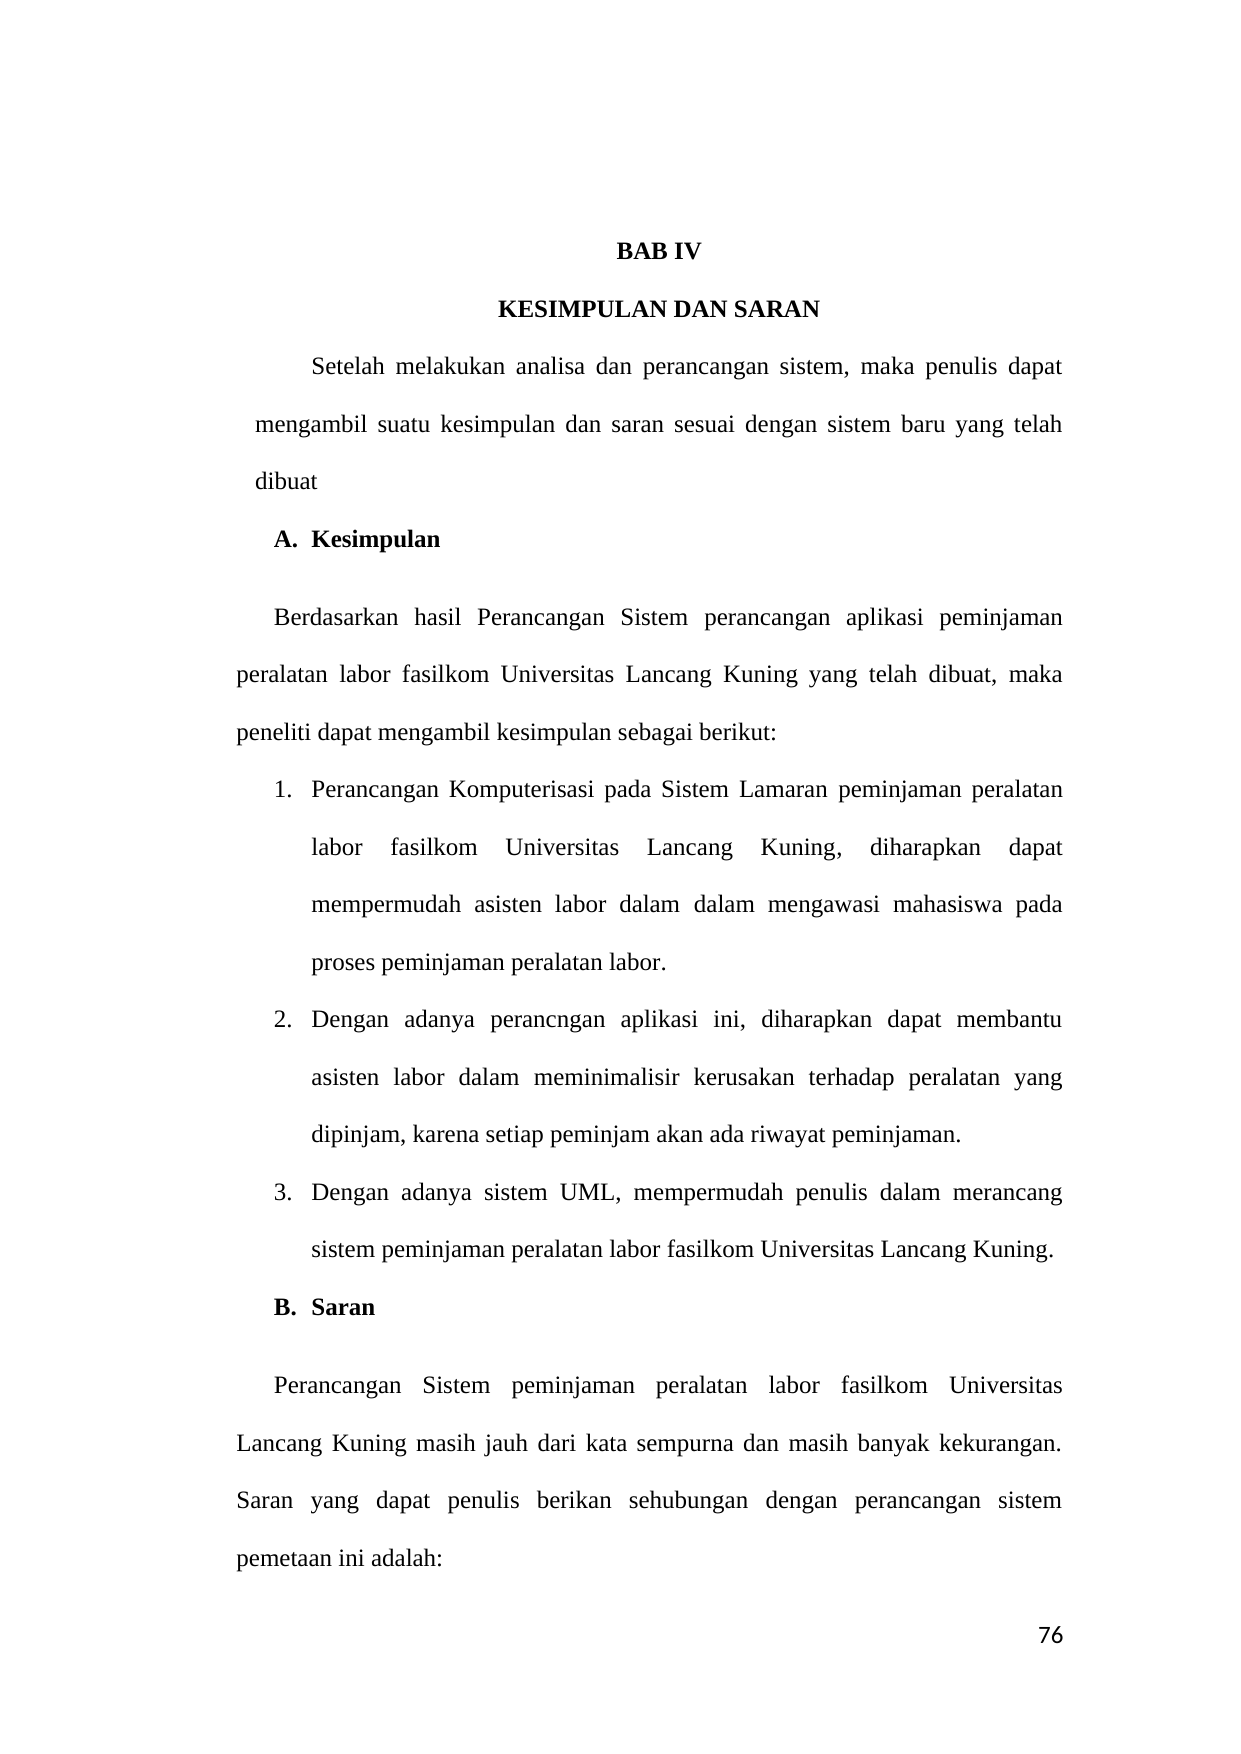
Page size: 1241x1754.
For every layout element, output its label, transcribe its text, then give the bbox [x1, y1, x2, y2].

list Dengan adanya perancngan aplikasi ini, diharapkan dapat membantu asisten labor dalam meminimalisir kerusakan terhadap peralatan yang dipinjam, karena setiap peminjam akan ada riwayat peminjaman. [274, 1004, 1063, 1148]
list Saran [274, 1292, 1063, 1321]
list Kesimpulan [274, 524, 1063, 552]
list Dengan adanya sistem UML, mempermudah penulis dalam merancang sistem peminjaman peralatan labor fasilkom Universitas Lancang Kuning. [274, 1177, 1063, 1263]
text BAB IV [255, 236, 1063, 265]
list Perancangan Komputerisasi pada Sistem Lamaran peminjaman peralatan labor fasilkom Universitas Lancang Kuning, diharapkan dapat mempermudah asisten labor dalam dalam mengawasi mahasiswa pada proses peminjaman peralatan labor. [274, 774, 1063, 976]
text Setelah melakukan analisa dan perancangan sistem, maka penulis dapat mengambil suatu kesimpulan dan saran sesuai dengan sistem baru yang telah dibuat [255, 351, 1063, 495]
text KESIMPULAN DAN SARAN [255, 294, 1063, 322]
text Perancangan Sistem peminjaman peralatan labor fasilkom Universitas Lancang Kuning masih jauh dari kata sempurna dan masih banyak kekurangan. Saran yang dapat penulis berikan sehubungan dengan perancangan sistem pemetaan ini adalah: [236, 1370, 1063, 1572]
text Berdasarkan hasil Perancangan Sistem perancangan aplikasi peminjaman peralatan labor fasilkom Universitas Lancang Kuning yang telah dibuat, maka peneliti dapat mengambil kesimpulan sebagai berikut: [236, 602, 1063, 746]
